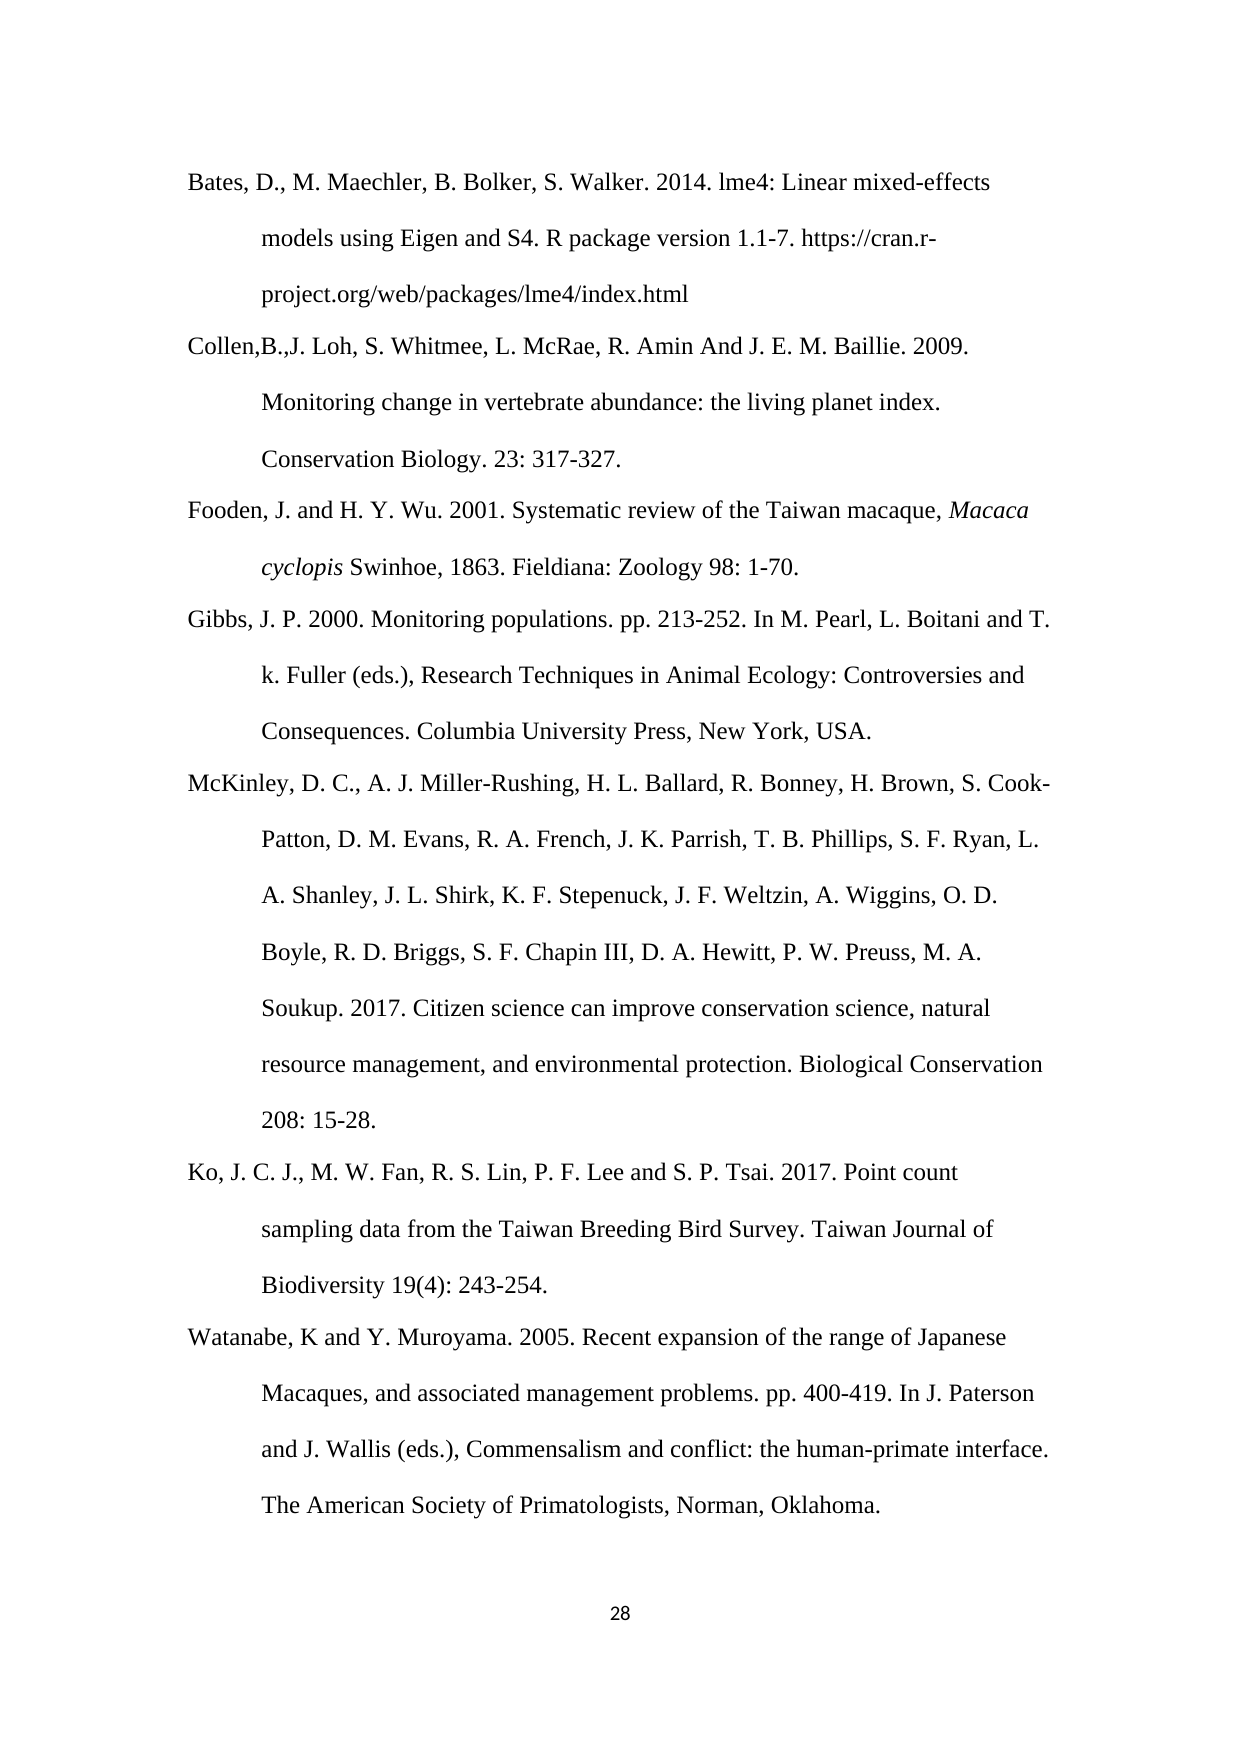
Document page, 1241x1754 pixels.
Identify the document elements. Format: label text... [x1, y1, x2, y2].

text Ko, J. C. J., M. W. Fan, R. S. Lin, P. F. Lee and S. P. Tsai. 2017. Point count sampling data from the Taiwan Breeding Bird Survey. Taiwan Journal of Biodiversity 19(4): 243-254. [187, 1153, 1053, 1303]
text McKinley, D. C., A. J. Miller-Rushing, H. L. Ballard, R. Bonney, H. Brown, S. Cook-Patton, D. M. Evans, R. A. French, J. K. Parrish, T. B. Phillips, S. F. Ryan, L. A. Shanley, J. L. Shirk, K. F. Stepenuck, J. F. Weltzin, A. Wiggins, O. D. Boyle, R. D. Briggs, S. F. Chapin III, D. A. Hewitt, P. W. Preuss, M. A. Soukup. 2017. Citizen science can improve conservation science, natural resource management, and environmental protection. Biological Conservation 208: 15-28. [187, 764, 1053, 1139]
text Collen,B.,J. Loh, S. Whitmee, L. McRae, R. Amin And J. E. M. Baillie. 2009. Monitoring change in vertebrate abundance: the living planet index. Conservation Biology. 23: 317-327. [187, 327, 1053, 477]
text Bates, D., M. Maechler, B. Bolker, S. Walker. 2014. lme4: Linear mixed-effects models using Eigen and S4. R package version 1.1-7. https://cran.r-project.org/web/packages/lme4/index.html [187, 162, 1053, 312]
text Watanabe, K and Y. Muroyama. 2005. Recent expansion of the range of Japanese Macaques, and associated management problems. pp. 400-419. In J. Paterson and J. Wallis (eds.), Commensalism and conflict: the human-primate interface. The American Society of Primatologists, Norman, Oklahoma. [187, 1317, 1053, 1524]
text Fooden, J. and H. Y. Wu. 2001. Systematic review of the Taiwan macaque, Macaca cyclopis Swinhoe, 1863. Fieldiana: Zoology 98: 1-70. [187, 491, 1053, 585]
text Gibbs, J. P. 2000. Monitoring populations. pp. 213-252. In M. Pearl, L. Boitani and T. k. Fuller (eds.), Research Techniques in Animal Ecology: Controversies and Consequences. Columbia University Press, New York, USA. [187, 599, 1053, 749]
